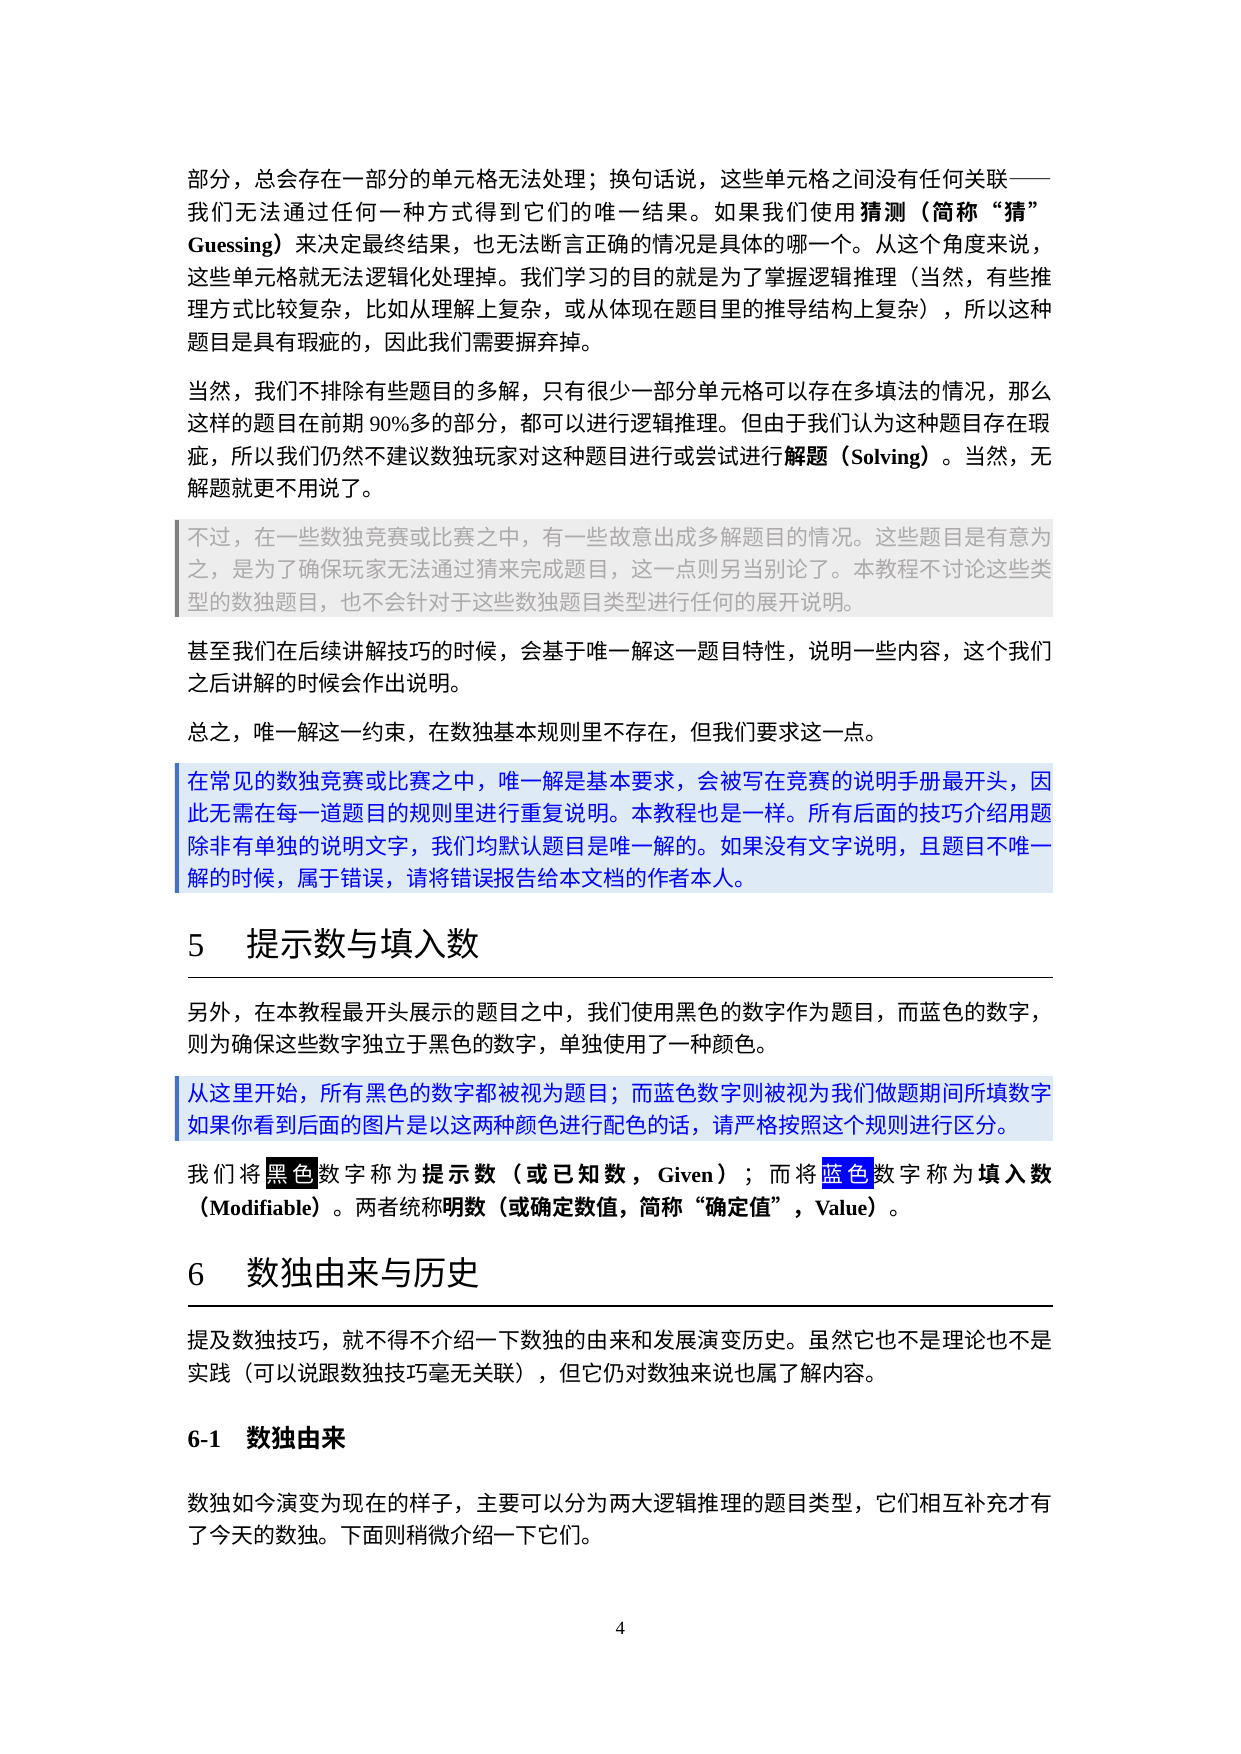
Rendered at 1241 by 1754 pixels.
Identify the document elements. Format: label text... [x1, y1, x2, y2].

text 甚至我们在后续讲解技巧的时候，会基于唯一解这一题目特性，说明一些内容，这个我们之后讲解的时候会作出说明。 [187, 633, 1053, 698]
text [187, 162, 1053, 357]
text 不过，在一些数独竞赛或比赛之中，有一些故意出成多解题目的情况。这些题目是有意为之，是为了确保玩家无法通过猜来完成题目，这一点则另当别论了。本教程不讨论这些类型的数独题目，也不会针对于这些数独题目类型进行任何的展开说明。 [174, 519, 1053, 617]
text 我们将黑色数字称为提示数（或已知数，Given）；而将蓝色数字称为填入数（Modifiable）。两者统称明数（或确定数值，简称“确定值”，Value）。 [187, 1157, 1053, 1222]
text 数独如今演变为现在的样子，主要可以分为两大逻辑推理的题目类型，它们相互补充才有了今天的数独。下面则稍微介绍一下它们。 [187, 1486, 1053, 1551]
subtitle 数独由来与历史 [187, 1238, 1053, 1307]
text 从这里开始，所有黑色的数字都被视为题目；而蓝色数字则被视为我们做题期间所填数字。如果你看到后面的图片是以这两种颜色进行配色的话，请严格按照这个规则进行区分。 [179, 1076, 1053, 1141]
subtitle 提示数与填入数 [187, 909, 1053, 978]
text 总之，唯一解这一约束，在数独基本规则里不存在，但我们要求这一点。 [187, 714, 1053, 747]
text 当然，我们不排除有些题目的多解，只有很少一部分单元格可以存在多填法的情况，那么这样的题目在前期90%多的部分，都可以进行逻辑推理。但由于我们认为这种题目存在瑕疵，所以我们仍然不建议数独玩家对这种题目进行或尝试进行解题（Solving）。当然，无解题就更不用说了。 [187, 373, 1053, 503]
text 另外，在本教程最开头展示的题目之中，我们使用黑色的数字作为题目，而蓝色的数字，则为确保这些数字独立于黑色的数字，单独使用了一种颜色。 [187, 994, 1053, 1059]
text 在常见的数独竞赛或比赛之中，唯一解是基本要求，会被写在竞赛的说明手册最开头，因此无需在每一道题目的规则里进行重复说明。本教程也是一样。所有后面的技巧介绍用题，除非有单独的说明文字，我们均默认题目是唯一解的。如果没有文字说明，且题目不唯一解的时候，属于错误，请将错误报告给本文档的作者本人。 [179, 763, 1053, 893]
text 提及数独技巧，就不得不介绍一下数独的由来和发展演变历史。虽然它也不是理论也不是实践（可以说跟数独技巧毫无关联），但它仍对数独来说也属了解内容。 [187, 1323, 1053, 1388]
subtitle 数独由来 [187, 1404, 1053, 1469]
